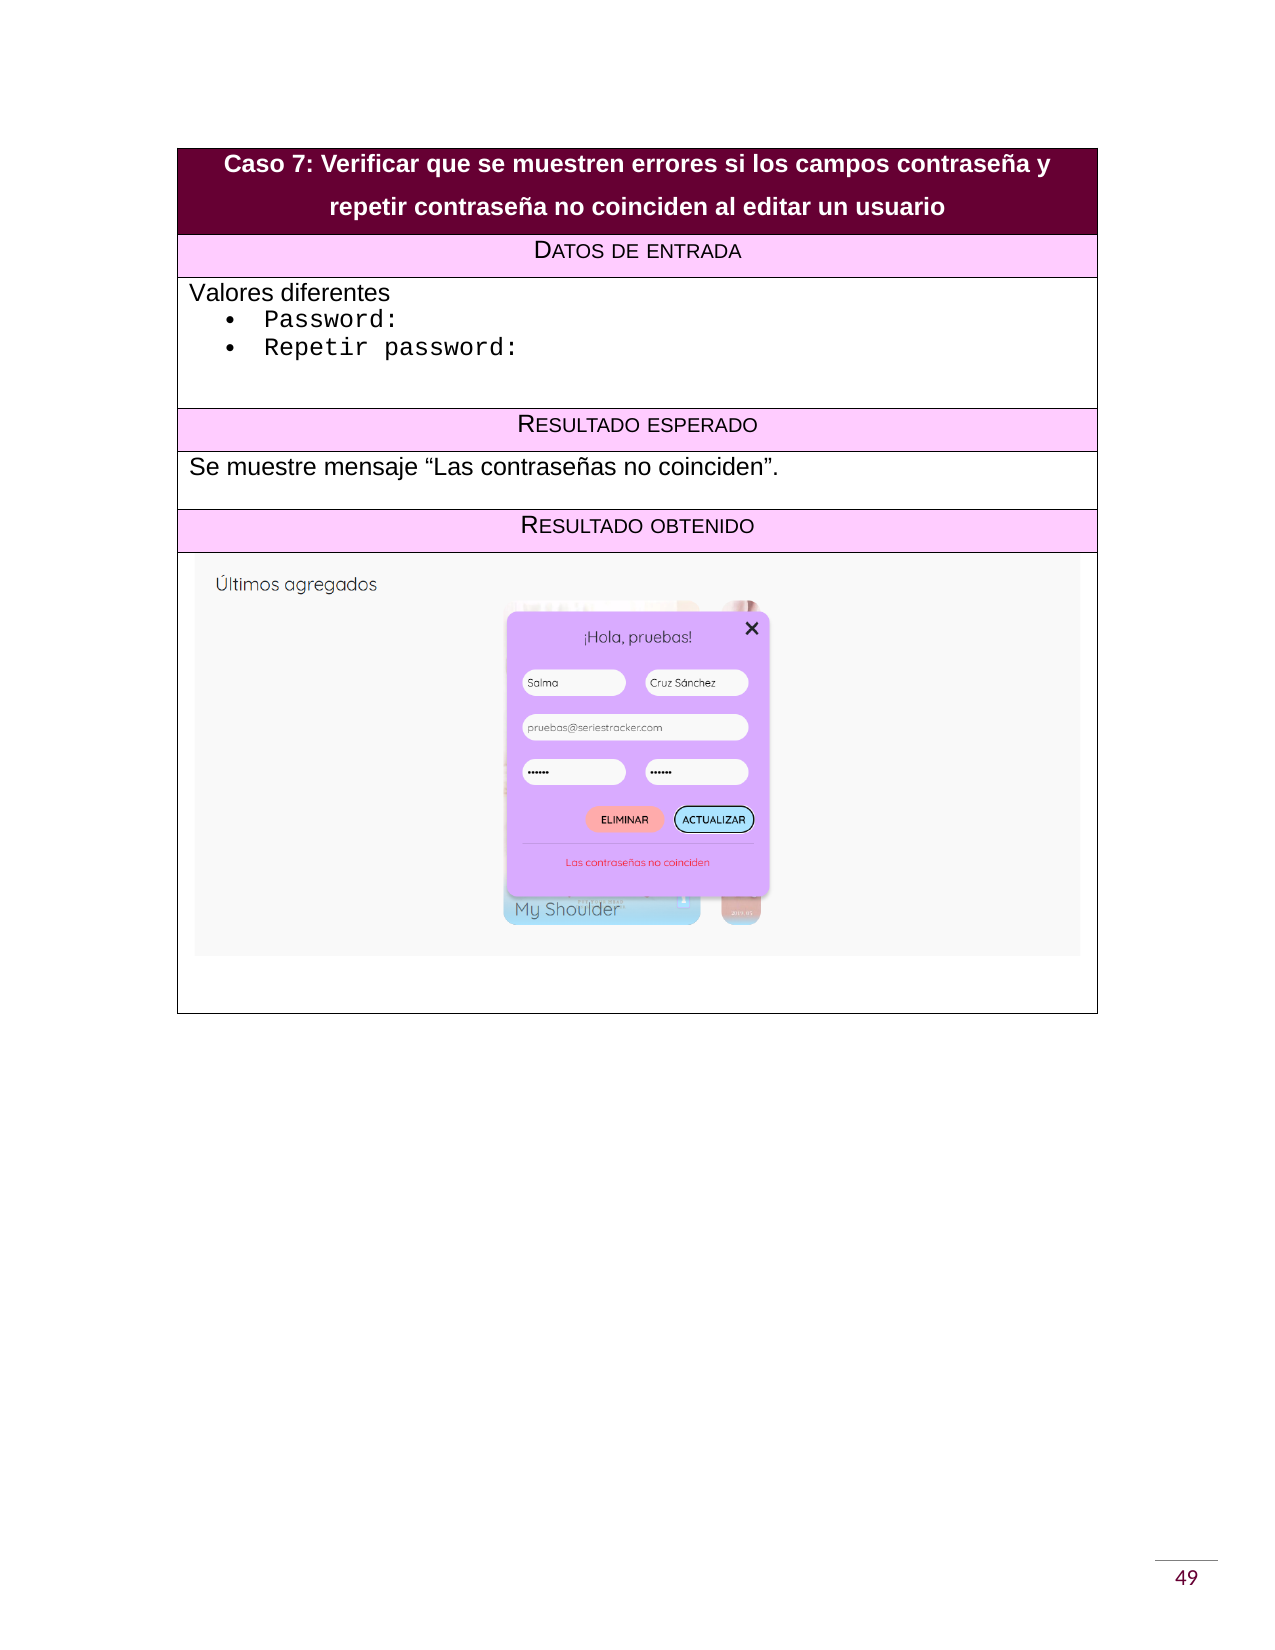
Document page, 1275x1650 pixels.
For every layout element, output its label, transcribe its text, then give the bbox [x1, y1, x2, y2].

table_cell Resultado obtenido [178, 510, 1097, 552]
table_cell Valores diferentes Password: Repetir password: [178, 278, 1097, 408]
table_cell Resultado esperado [178, 409, 1097, 451]
table_cell Datos de entrada [178, 235, 1097, 277]
picture [194, 553, 1081, 956]
table_cell [178, 553, 1097, 1013]
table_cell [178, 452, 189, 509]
table_header Caso 7: Verificar que se muestren errores si los campos contraseña y repetir contraseña no coinciden al editar un usuario [178, 149, 1097, 234]
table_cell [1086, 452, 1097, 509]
